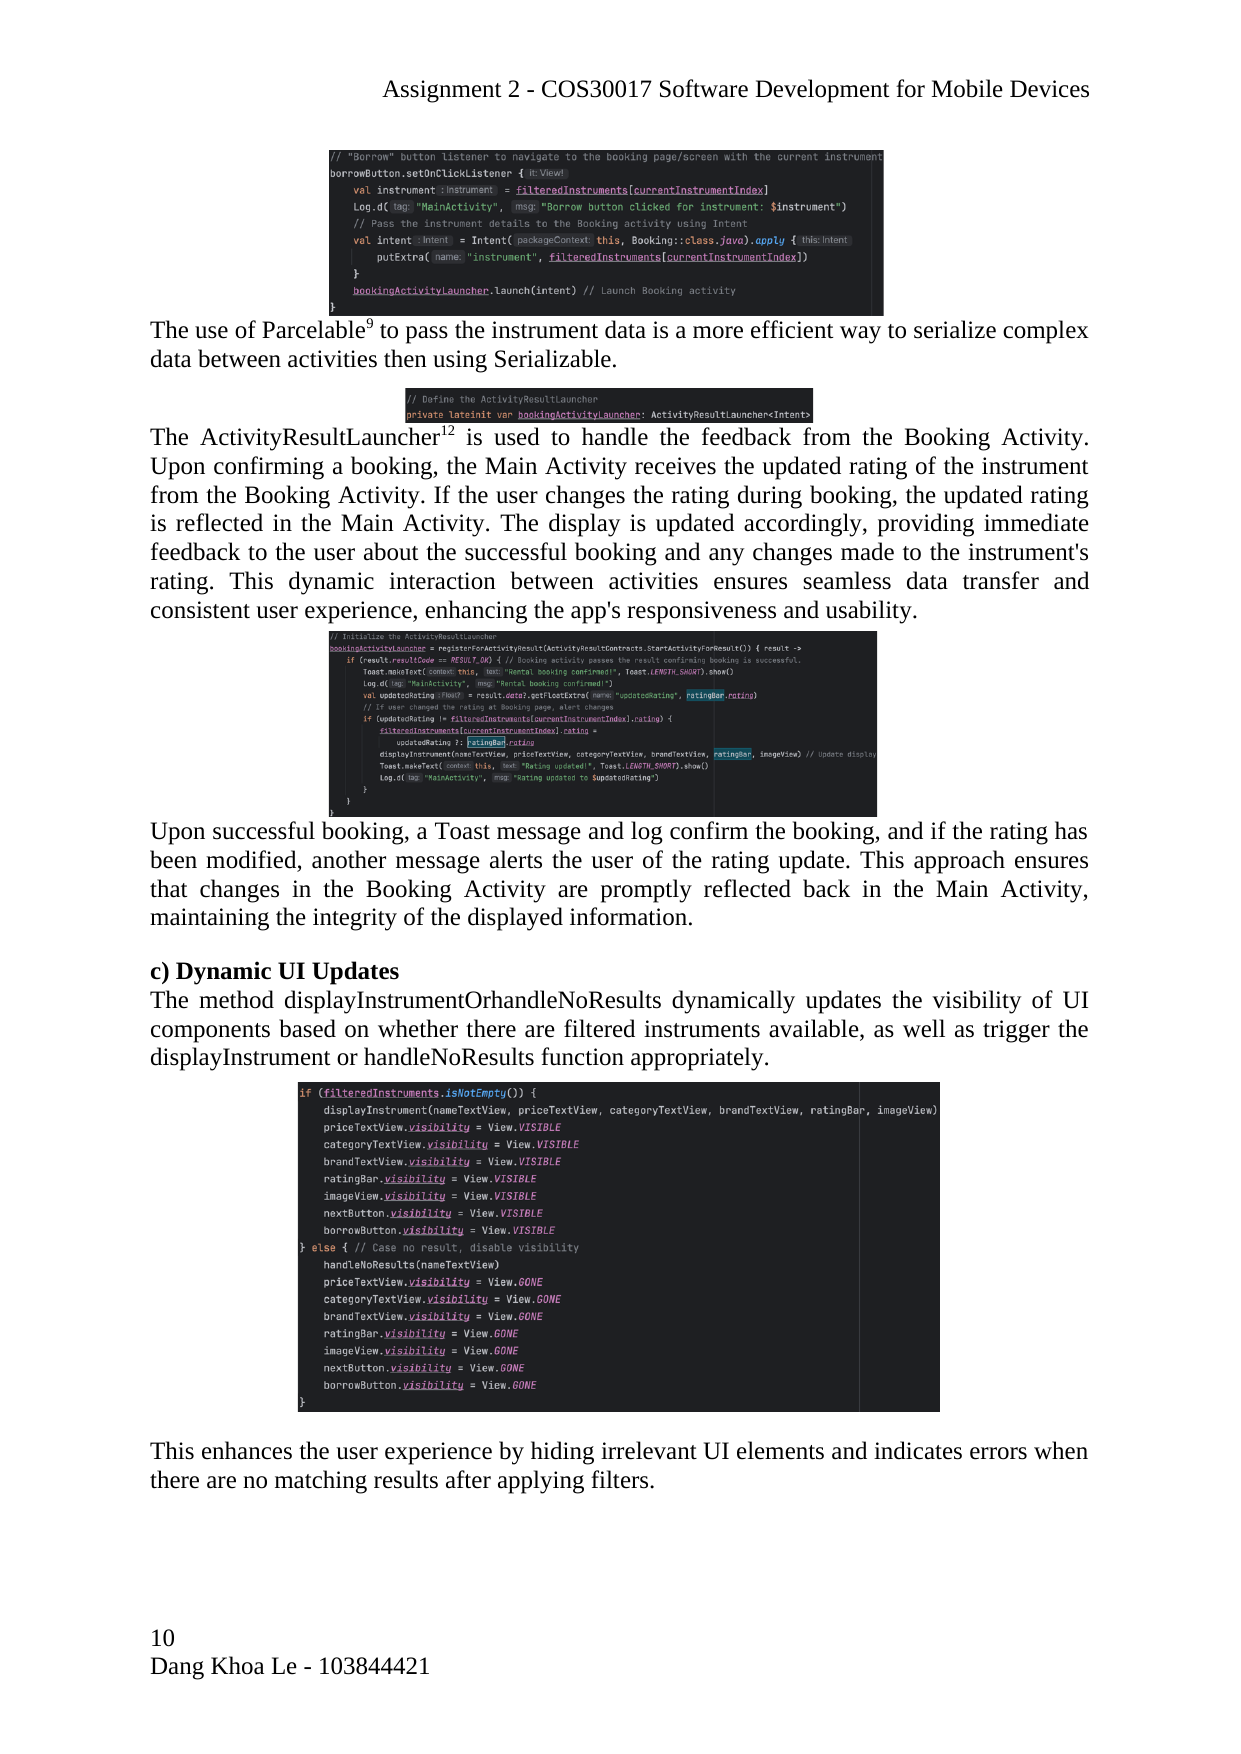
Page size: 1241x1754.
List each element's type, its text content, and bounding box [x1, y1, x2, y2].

picture [328, 631, 878, 817]
picture [297, 1082, 940, 1412]
picture [329, 150, 884, 316]
text c) Dynamic UI Updates [150, 956, 1090, 985]
text The method displayInstrumentOrhandleNoResults dynamically updates the visibility of UI components based on whether there are filtered instruments available, as well as trigger the displayInstrument or handleNoResults function appropriately. [150, 985, 1090, 1071]
picture [405, 388, 814, 423]
text The ActivityResultLauncher12 is used to handle the feedback from the Booking Activity. Upon confirming a booking, the Main Activity receives the updated rating of the instrument from the Booking Activity. If the user changes the rating during booking, the updated rating is reflected in the Main Activity. The display is updated accordingly, providing immediate feedback to the user about the successful booking and any changes made to the instrument's rating. This dynamic interaction between activities ensures seamless data transfer and consistent user experience, enhancing the app's responsiveness and usability. [150, 373, 1090, 623]
